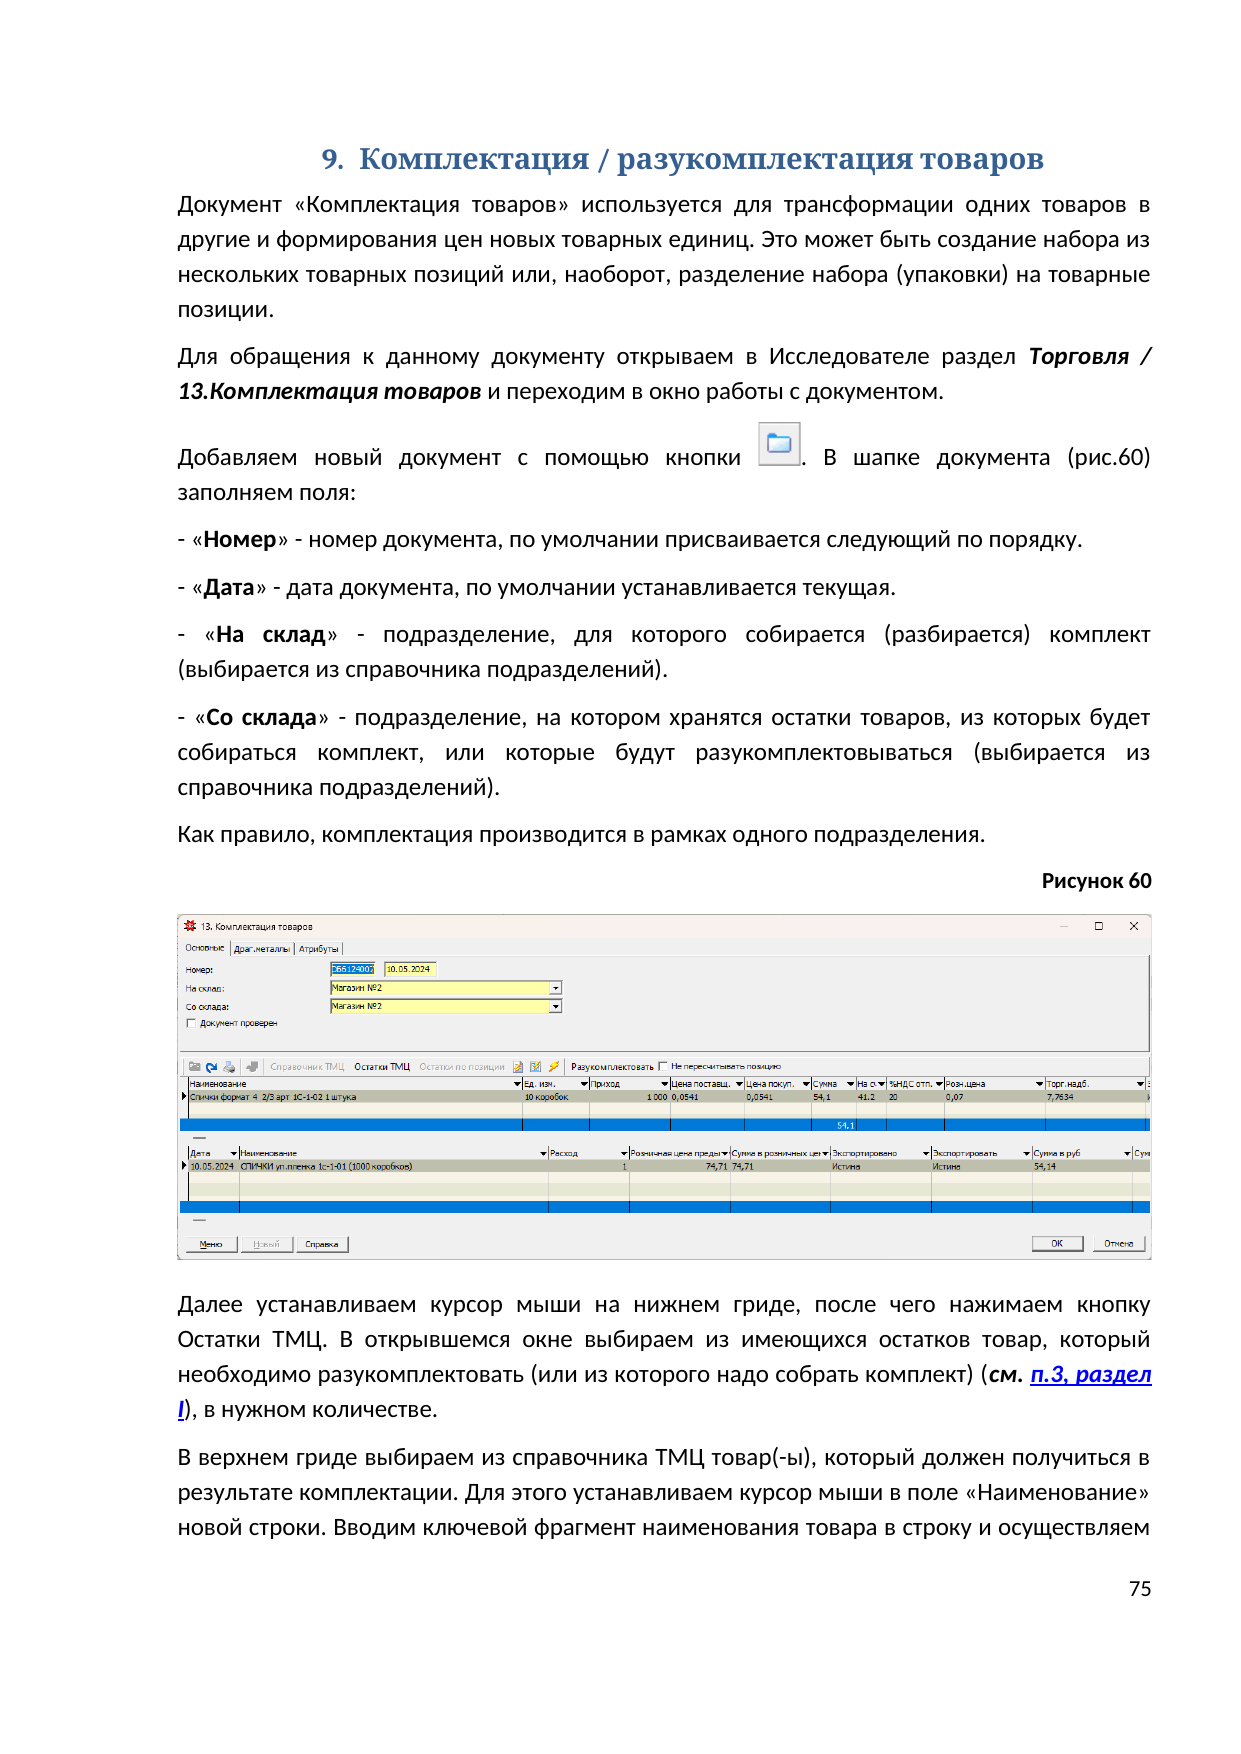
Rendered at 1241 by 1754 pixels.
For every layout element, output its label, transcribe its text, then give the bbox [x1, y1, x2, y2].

text - «На склад» - подразделение, для которого собирается (разбирается) комплект (выбирается из справочника подразделений). [177, 618, 1152, 684]
subtitle Комплектация / разукомплектация товаров [215, 143, 1152, 177]
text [177, 1441, 1152, 1541]
text Для обращения к данному документу открываем в Исследователе раздел Торговля / 13.Комплектация товаров и переходим в окно работы с документом. [177, 340, 1152, 406]
picture [177, 914, 1152, 1260]
text Добавляем новый документ с помощью кнопки . В шапке документа (рис.60) заполняем поля: [177, 423, 1152, 506]
picture [758, 422, 801, 466]
text - «Номер» - номер документа, по умолчании присваивается следующий по порядку. [177, 523, 1152, 554]
text Документ «Комплектация товаров» используется для трансформации одних товаров в другие и формирования цен новых товарных единиц. Это может быть создание набора из нескольких товарных позиций или, наоборот, разделение набора (упаковки) на товарные позиции. [177, 188, 1152, 323]
text - «Дата» - дата документа, по умолчании устанавливается текущая. [177, 571, 1152, 601]
text Как правило, комплектация производится в рамках одного подразделения. [177, 818, 1152, 849]
text - «Со склада» - подразделение, на котором хранятся остатки товаров, из которых будет собираться комплект, или которые будут разукомплектовываться (выбирается из справочника подразделений). [177, 701, 1152, 801]
text Далее устанавливаем курсор мыши на нижнем гриде, после чего нажимаем кнопку Остатки ТМЦ. В открывшемся окне выбираем из имеющихся остатков товар, который необходимо разукомплектовать (или из которого надо собрать комплект) (см. п.3, раздел I), в нужном количестве. [177, 1288, 1152, 1424]
text Рисунок 60 [177, 866, 1152, 894]
